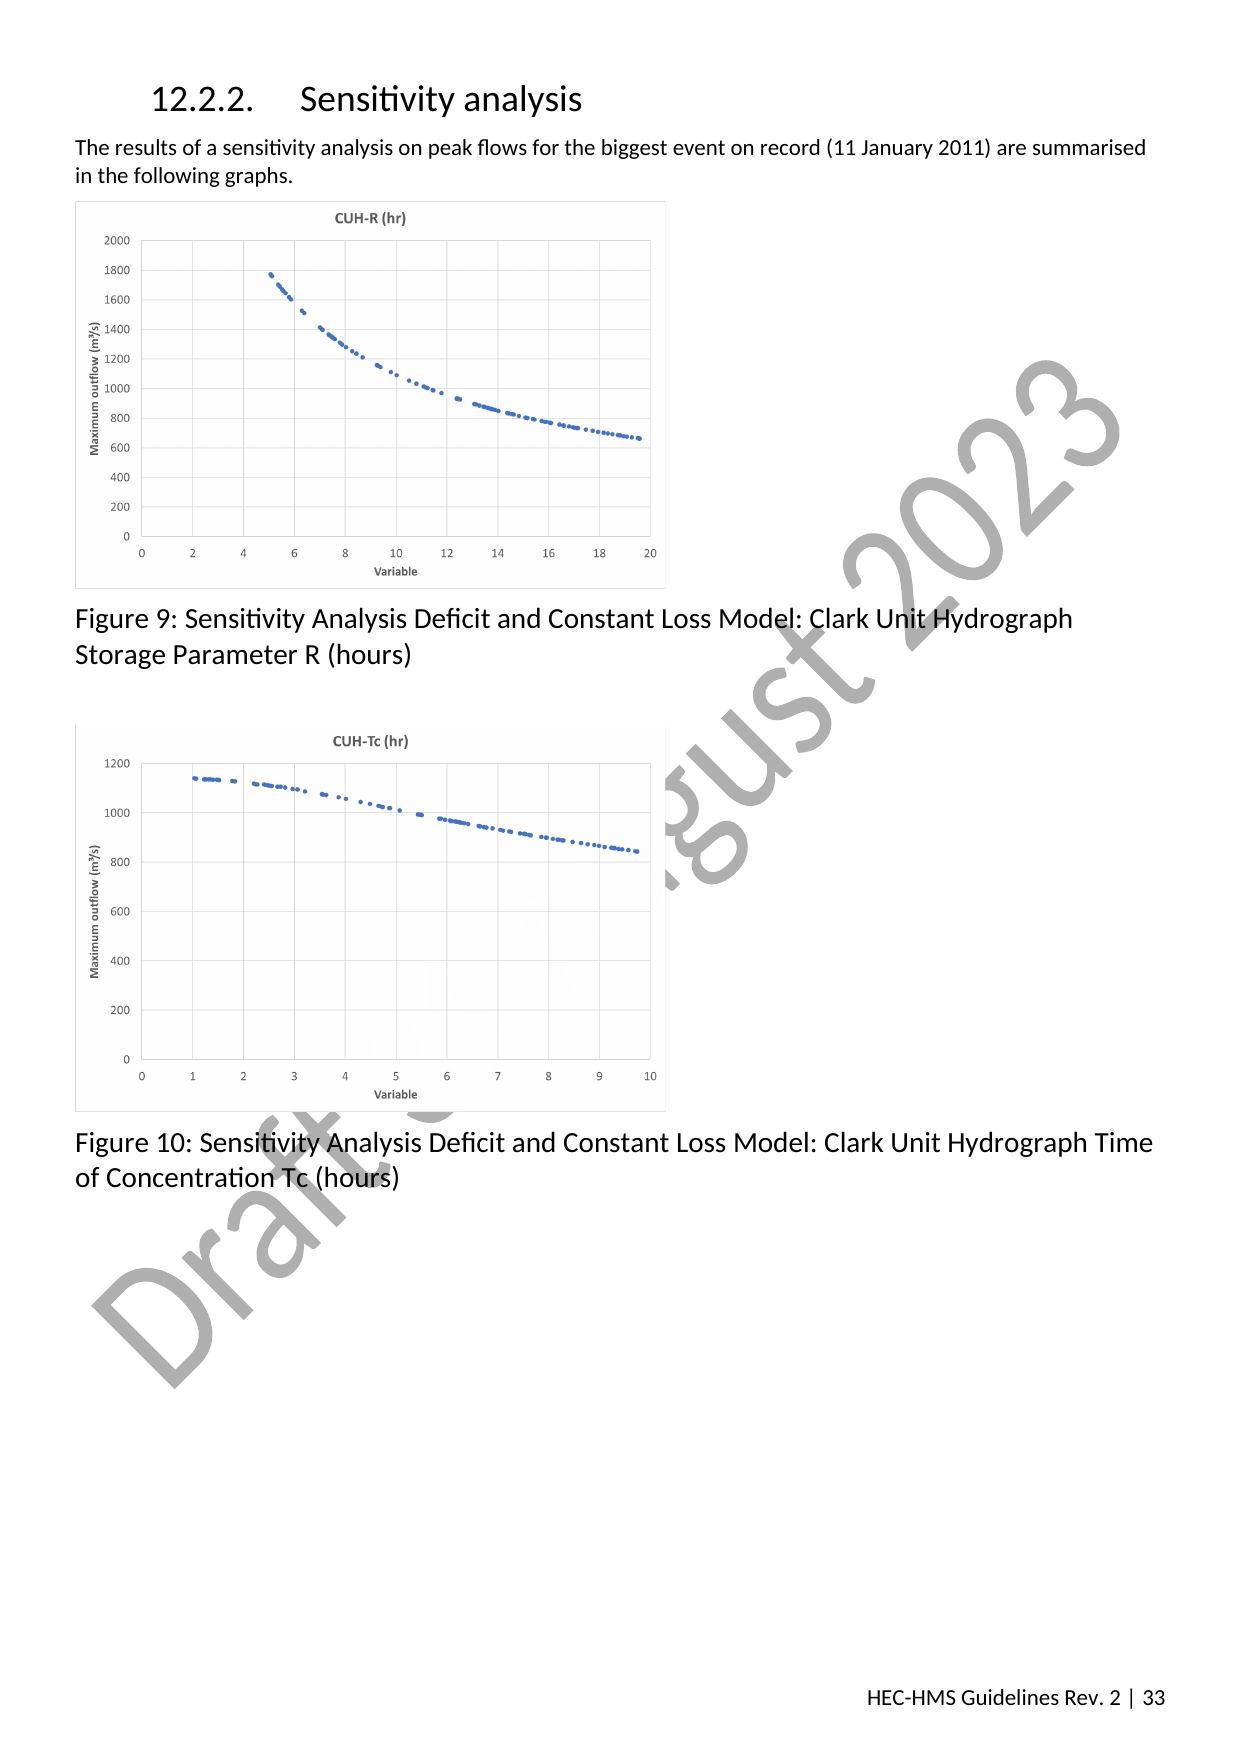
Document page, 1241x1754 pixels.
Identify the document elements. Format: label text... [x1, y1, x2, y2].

subtitle Sensitivity analysis [150, 75, 1165, 121]
picture [75, 201, 666, 589]
text The results of a sensitivity analysis on peak flows for the biggest event on record (11 January 2011) are summarised in the following graphs. [75, 133, 1165, 189]
picture [75, 725, 666, 1112]
text Figure 10: Sensitivity Analysis Deficit and Constant Loss Model: Clark Unit Hydrograph Time of Concentration Tc (hours) [75, 1124, 1165, 1195]
text Figure 9: Sensitivity Analysis Deficit and Constant Loss Model: Clark Unit Hydrograph Storage Parameter R (hours) [75, 601, 1165, 672]
